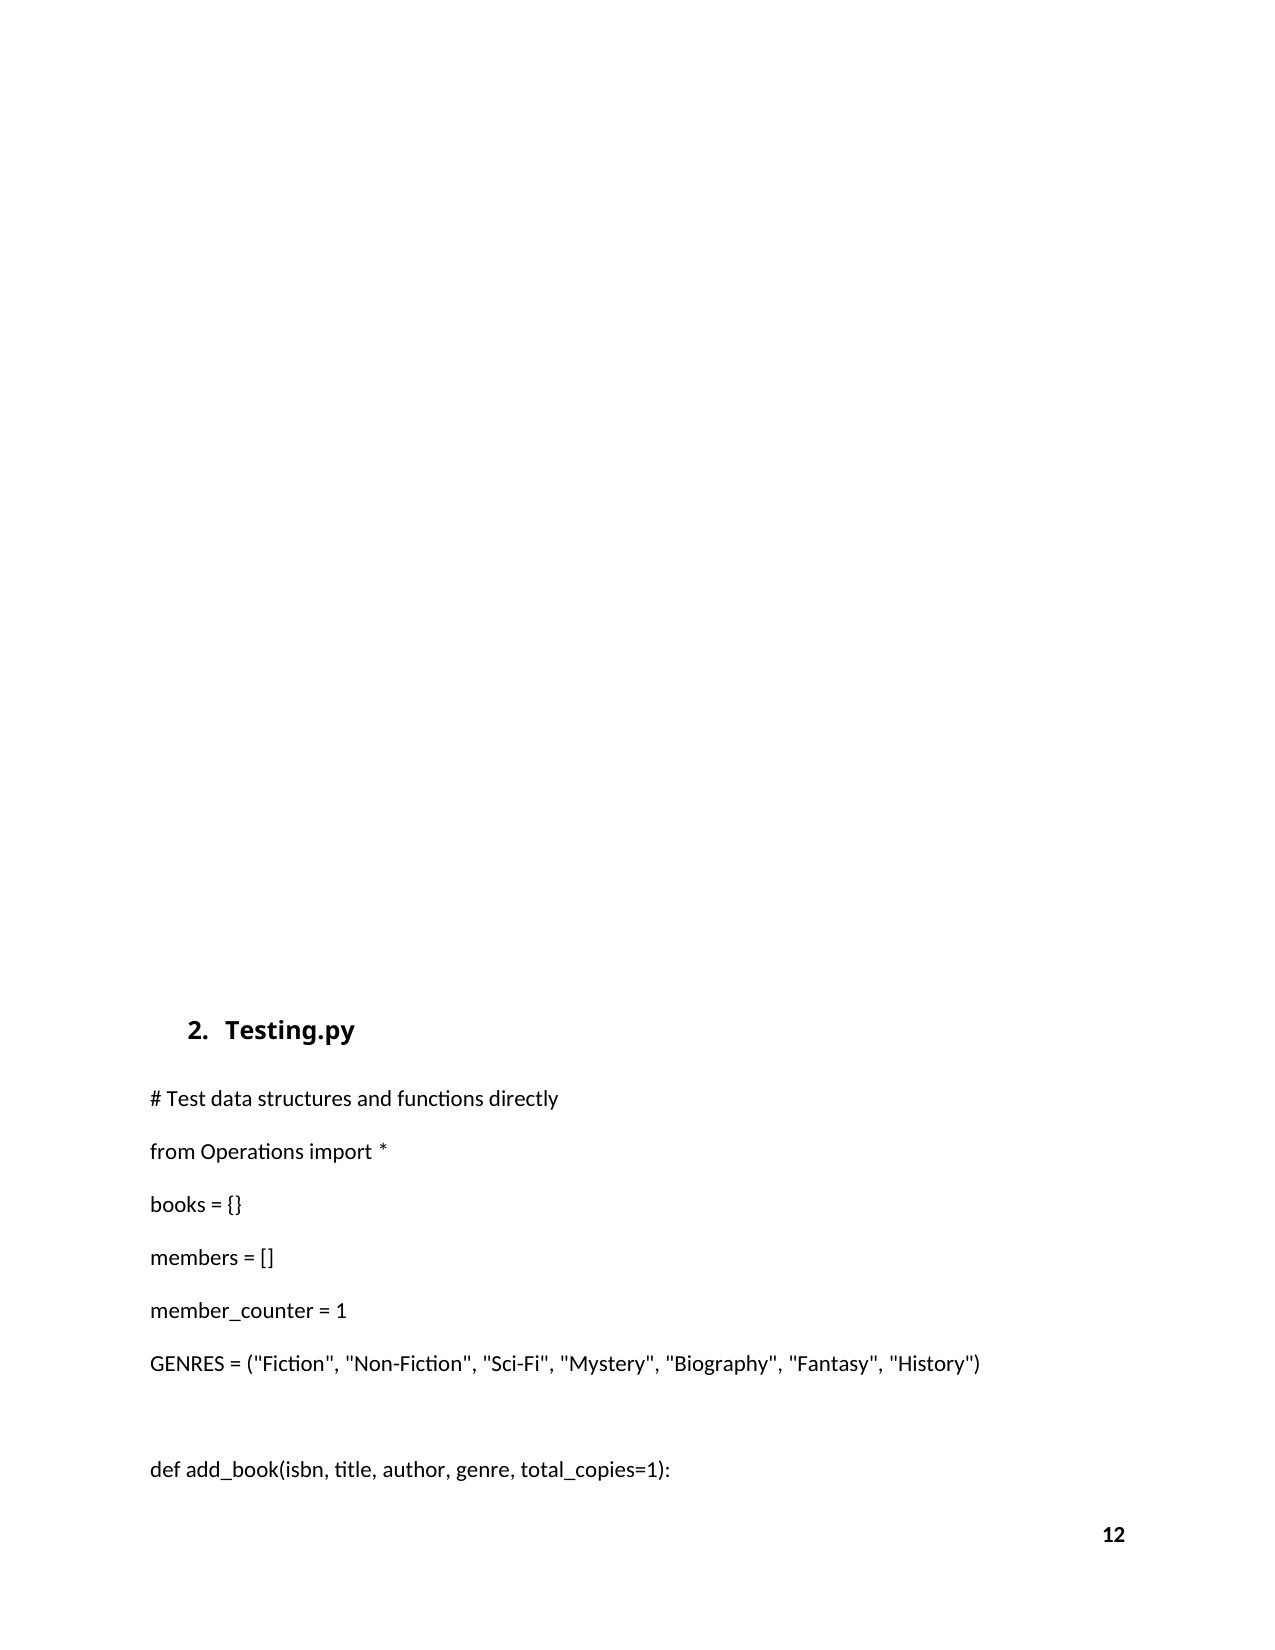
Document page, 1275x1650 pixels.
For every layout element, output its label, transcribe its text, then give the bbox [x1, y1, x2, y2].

text member_counter = 1 [150, 1296, 1125, 1324]
text # Test data structures and functions directly [150, 1084, 1125, 1112]
list Testing.py [187, 1012, 1125, 1047]
text from Operations import * [150, 1137, 1125, 1165]
text members = [] [150, 1243, 1125, 1271]
text def add_book(isbn, title, author, genre, total_copies=1): [150, 1456, 1125, 1483]
text books = {} [150, 1190, 1125, 1218]
text GENRES = ("Fiction", "Non-Fiction", "Sci-Fi", "Mystery", "Biography", "Fantasy", "History") [150, 1349, 1125, 1377]
